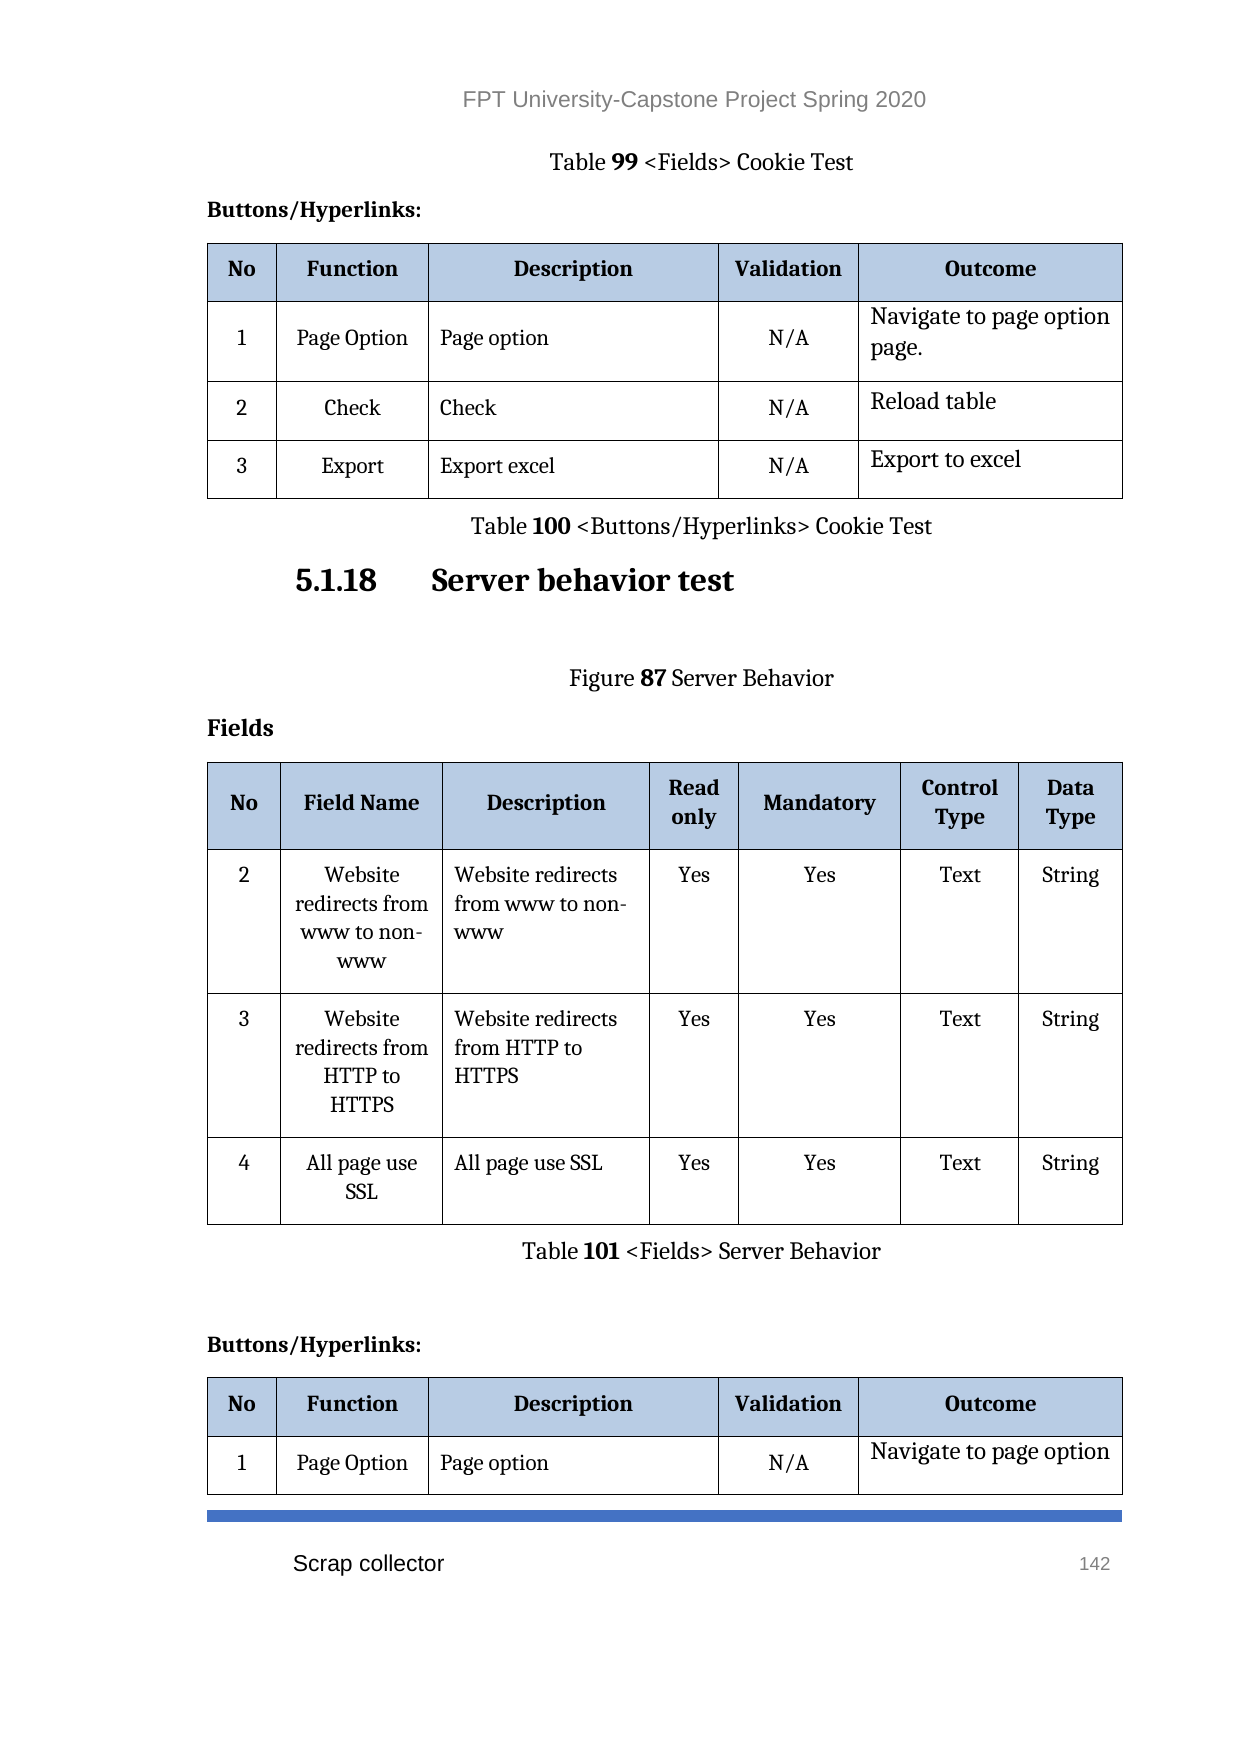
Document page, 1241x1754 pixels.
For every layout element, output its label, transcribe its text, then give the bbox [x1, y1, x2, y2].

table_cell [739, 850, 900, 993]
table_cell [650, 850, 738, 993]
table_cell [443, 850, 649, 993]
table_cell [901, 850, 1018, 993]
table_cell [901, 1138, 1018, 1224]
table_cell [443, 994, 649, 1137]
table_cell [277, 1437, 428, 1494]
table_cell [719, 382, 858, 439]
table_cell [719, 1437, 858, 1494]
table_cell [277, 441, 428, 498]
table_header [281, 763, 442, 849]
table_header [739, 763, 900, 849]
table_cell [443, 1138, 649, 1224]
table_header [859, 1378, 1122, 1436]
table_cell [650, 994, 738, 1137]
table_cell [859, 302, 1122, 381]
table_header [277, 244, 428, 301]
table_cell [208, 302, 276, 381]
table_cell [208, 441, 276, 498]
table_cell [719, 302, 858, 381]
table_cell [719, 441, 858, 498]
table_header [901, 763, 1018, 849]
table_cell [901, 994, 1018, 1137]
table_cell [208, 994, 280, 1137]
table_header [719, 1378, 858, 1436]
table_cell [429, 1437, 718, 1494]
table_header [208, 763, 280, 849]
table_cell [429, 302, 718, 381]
text Fields [207, 714, 1122, 743]
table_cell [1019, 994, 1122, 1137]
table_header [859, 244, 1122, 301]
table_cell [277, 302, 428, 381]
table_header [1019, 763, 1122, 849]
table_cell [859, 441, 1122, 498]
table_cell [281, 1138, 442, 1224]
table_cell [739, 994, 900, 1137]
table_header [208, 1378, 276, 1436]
text Buttons/Hyperlinks: [207, 1332, 1122, 1358]
subtitle Server behavior test [295, 561, 1122, 599]
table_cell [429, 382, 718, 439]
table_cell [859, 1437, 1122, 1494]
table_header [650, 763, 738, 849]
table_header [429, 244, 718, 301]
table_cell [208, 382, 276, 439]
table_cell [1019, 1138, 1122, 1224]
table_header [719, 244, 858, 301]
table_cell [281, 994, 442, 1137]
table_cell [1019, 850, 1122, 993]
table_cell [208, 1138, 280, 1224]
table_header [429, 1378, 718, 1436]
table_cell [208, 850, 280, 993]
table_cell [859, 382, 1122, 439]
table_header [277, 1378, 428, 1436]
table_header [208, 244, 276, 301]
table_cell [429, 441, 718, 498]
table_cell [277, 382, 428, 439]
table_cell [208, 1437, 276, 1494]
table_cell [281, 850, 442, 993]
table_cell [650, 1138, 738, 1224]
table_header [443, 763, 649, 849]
text Buttons/Hyperlinks: [207, 197, 1122, 224]
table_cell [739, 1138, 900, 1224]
